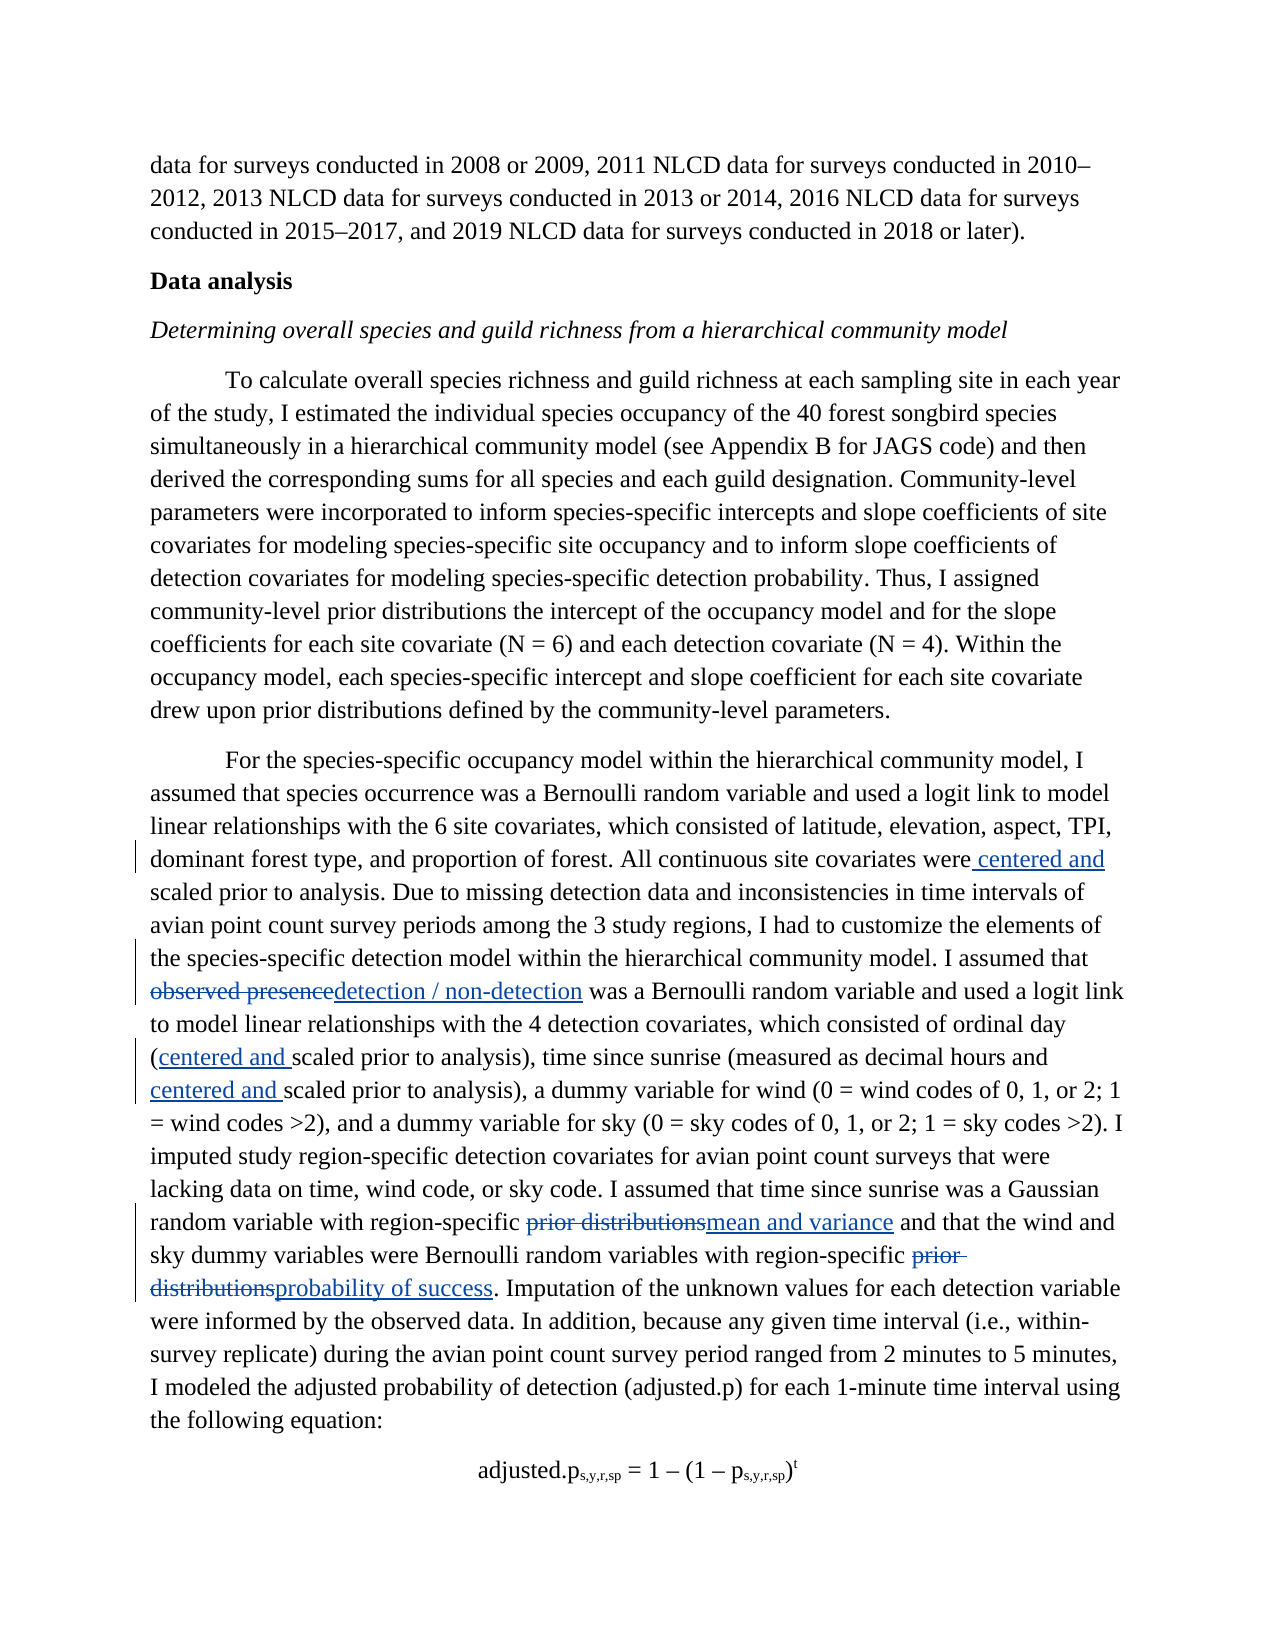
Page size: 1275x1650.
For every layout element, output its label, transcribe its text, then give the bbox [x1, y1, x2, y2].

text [150, 150, 1125, 245]
text Determining overall species and guild richness from a hierarchical community model [150, 315, 1125, 344]
text For the species-specific occupancy model within the hierarchical community model, I assumed that species occurrence was a Bernoulli random variable and used a logit link to model linear relationships with the 6 site covariates, which consisted of latitude, elevation, aspect, TPI, dominant forest type, and proportion of forest. All continuous site covariates were scaled prior to analysis. Due to missing detection data and inconsistencies in time intervals of avian point count survey periods among the 3 study regions, I had to customize the elements of the species-specific detection model within the hierarchical community model. I assumed that was a Bernoulli random variable and used a logit link to model linear relationships with the 4 detection covariates, which consisted of ordinal day (scaled prior to analysis), time since sunrise (measured as decimal hours and scaled prior to analysis), a dummy variable for wind (0 = wind codes of 0, 1, or 2; 1 = wind codes >2), and a dummy variable for sky (0 = sky codes of 0, 1, or 2; 1 = sky codes >2). I imputed study region-specific detection covariates for avian point count surveys that were lacking data on time, wind code, or sky code. I assumed that time since sunrise was a Gaussian random variable with region-specific and that the wind and sky dummy variables were Bernoulli random variables with region-specific . Imputation of the unknown values for each detection variable were informed by the observed data. In addition, because any given time interval (i.e., within-survey replicate) during the avian point count survey period ranged from 2 minutes to 5 minutes, I modeled the adjusted probability of detection (adjusted.p) for each 1-minute time interval using the following equation: [150, 745, 1125, 1434]
text To calculate overall species richness and guild richness at each sampling site in each year of the study, I estimated the individual species occupancy of the 40 forest songbird species simultaneously in a hierarchical community model (see Appendix B for JAGS code) and then derived the corresponding sums for all species and each guild designation. Community-level parameters were incorporated to inform species-specific intercepts and slope coefficients of site covariates for modeling species-specific site occupancy and to inform slope coefficients of detection covariates for modeling species-specific detection probability. Thus, I assigned community-level prior distributions the intercept of the occupancy model and for the slope coefficients for each site covariate (N = 6) and each detection covariate (N = 4). Within the occupancy model, each species-specific intercept and slope coefficient for each site covariate drew upon prior distributions defined by the community-level parameters. [150, 365, 1125, 724]
text Data analysis [150, 266, 1125, 294]
text adjusted.ps,y,r,sp = 1 – (1 – ps,y,r,sp)t [150, 1455, 1125, 1484]
